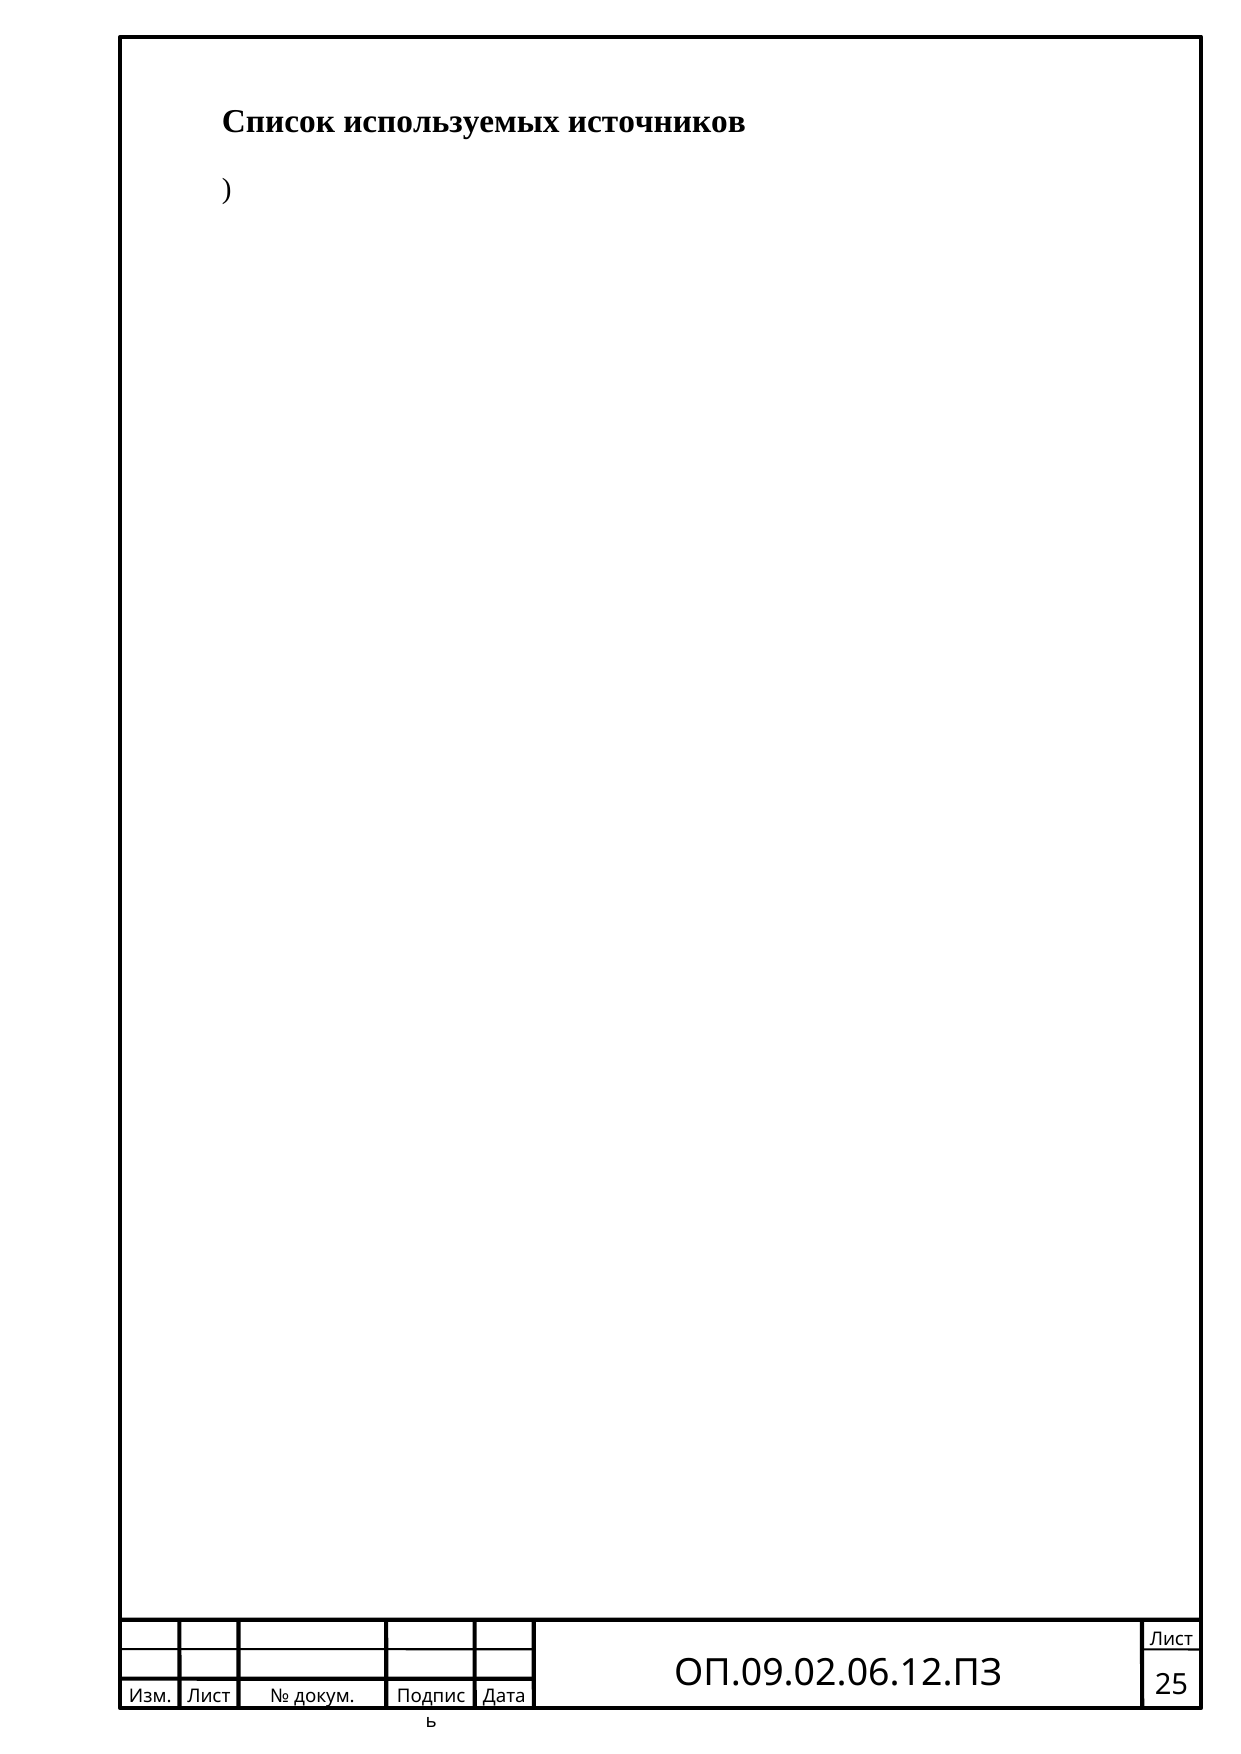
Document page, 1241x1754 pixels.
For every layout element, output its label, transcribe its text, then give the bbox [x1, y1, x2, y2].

text ) [148, 171, 1181, 205]
text Список используемых источников [148, 101, 1181, 139]
